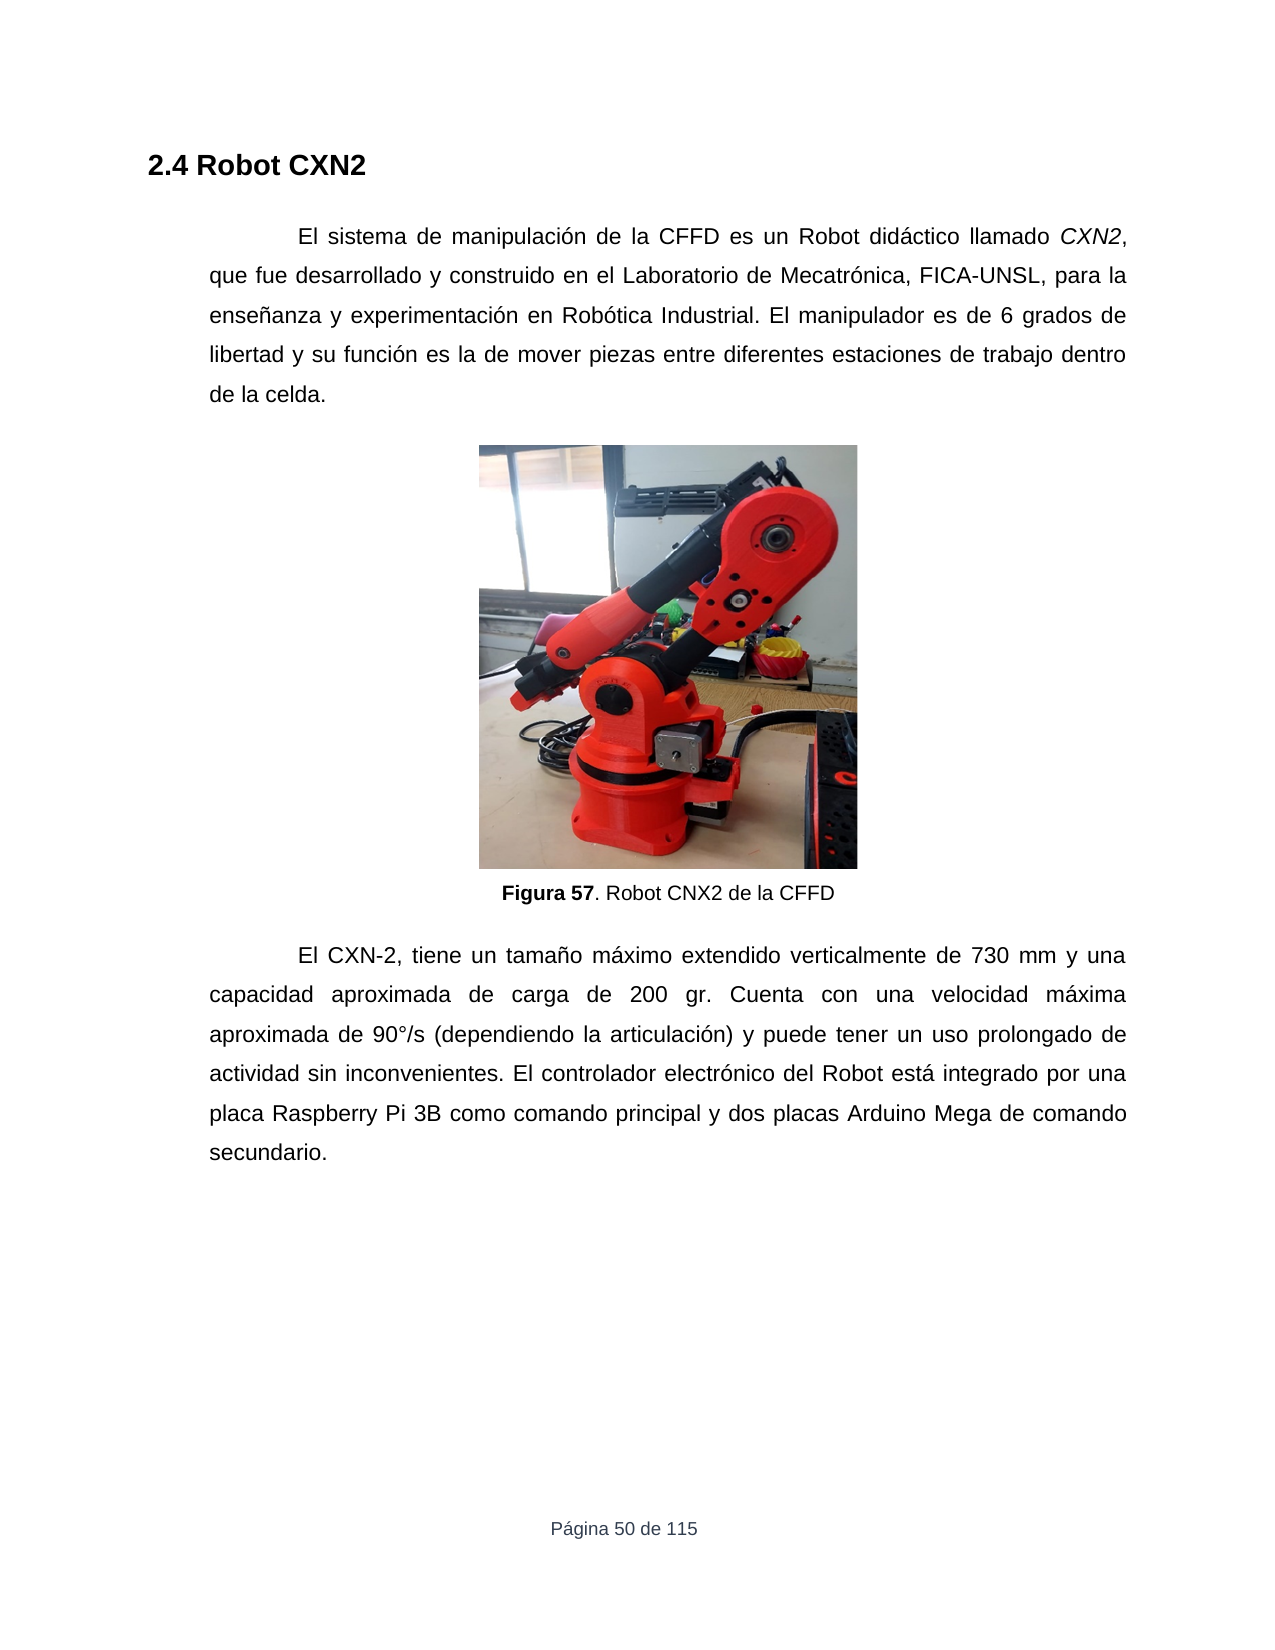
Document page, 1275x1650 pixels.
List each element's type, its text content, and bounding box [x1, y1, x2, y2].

picture [479, 445, 858, 869]
text 2.4 Robot CXN2 [148, 148, 1127, 181]
text El CXN-2, tiene un tamaño máximo extendido verticalmente de 730 mm y una capacidad aproximada de carga de 200 gr. Cuenta con una velocidad máxima aproximada de 90°/s (dependiendo la articulación) y puede tener un uso prolongado de actividad sin inconvenientes. El controlador electrónico del Robot está integrado por una placa Raspberry Pi 3B como comando principal y dos placas Arduino Mega de comando secundario. [209, 942, 1127, 1165]
text El sistema de manipulación de la CFFD es un Robot didáctico llamado CXN2, que fue desarrollado y construido en el Laboratorio de Mecatrónica, FICA-UNSL, para la enseñanza y experimentación en Robótica Industrial. El manipulador es de 6 grados de libertad y su función es la de mover piezas entre diferentes estaciones de trabajo dentro de la celda. [209, 223, 1127, 407]
